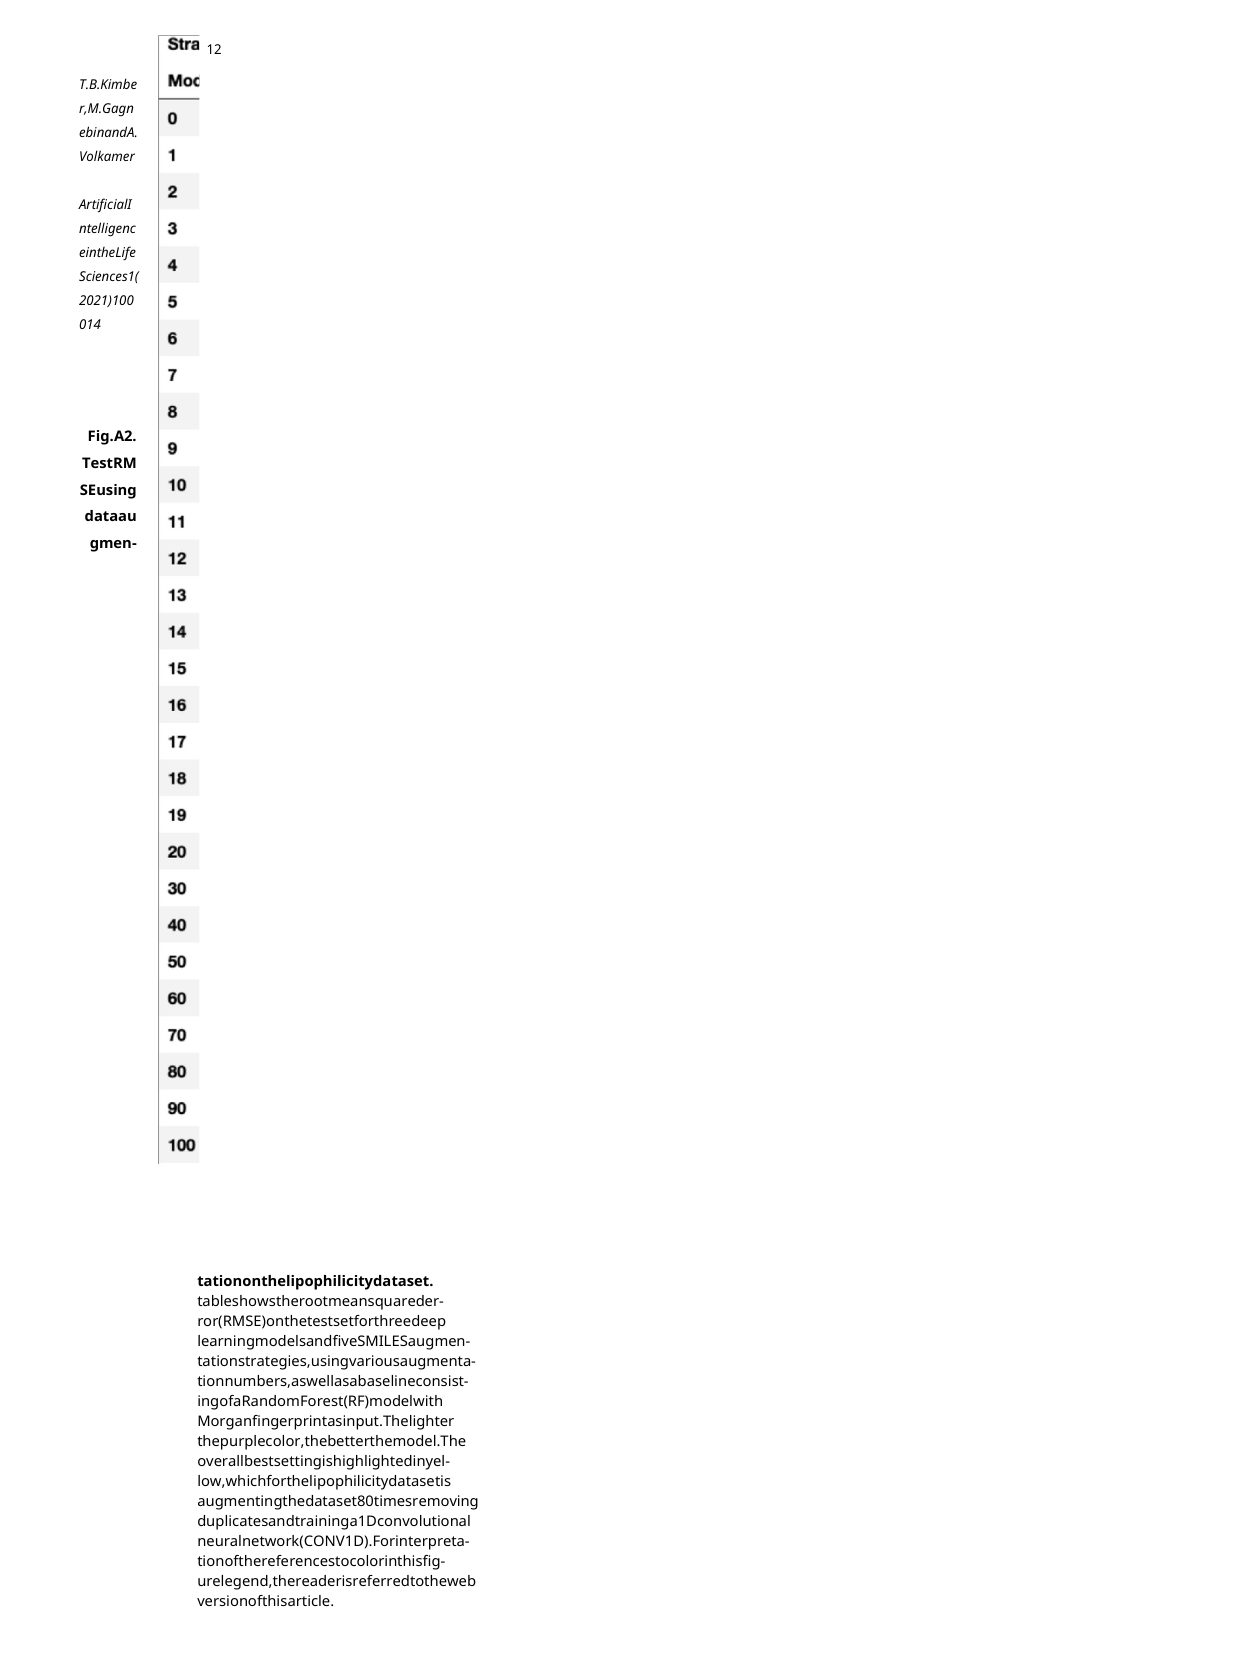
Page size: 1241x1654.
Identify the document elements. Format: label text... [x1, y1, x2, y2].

text T.B.Kimber,M.GagnebinandA.Volkamer ArtificialIntelligenceintheLifeSciences1(2021)100014 [79, 70, 139, 334]
text 12 [200, 35, 229, 59]
text Fig.A2.TestRMSEusingdataaugmen- [79, 420, 136, 554]
picture [158, 35, 200, 1264]
